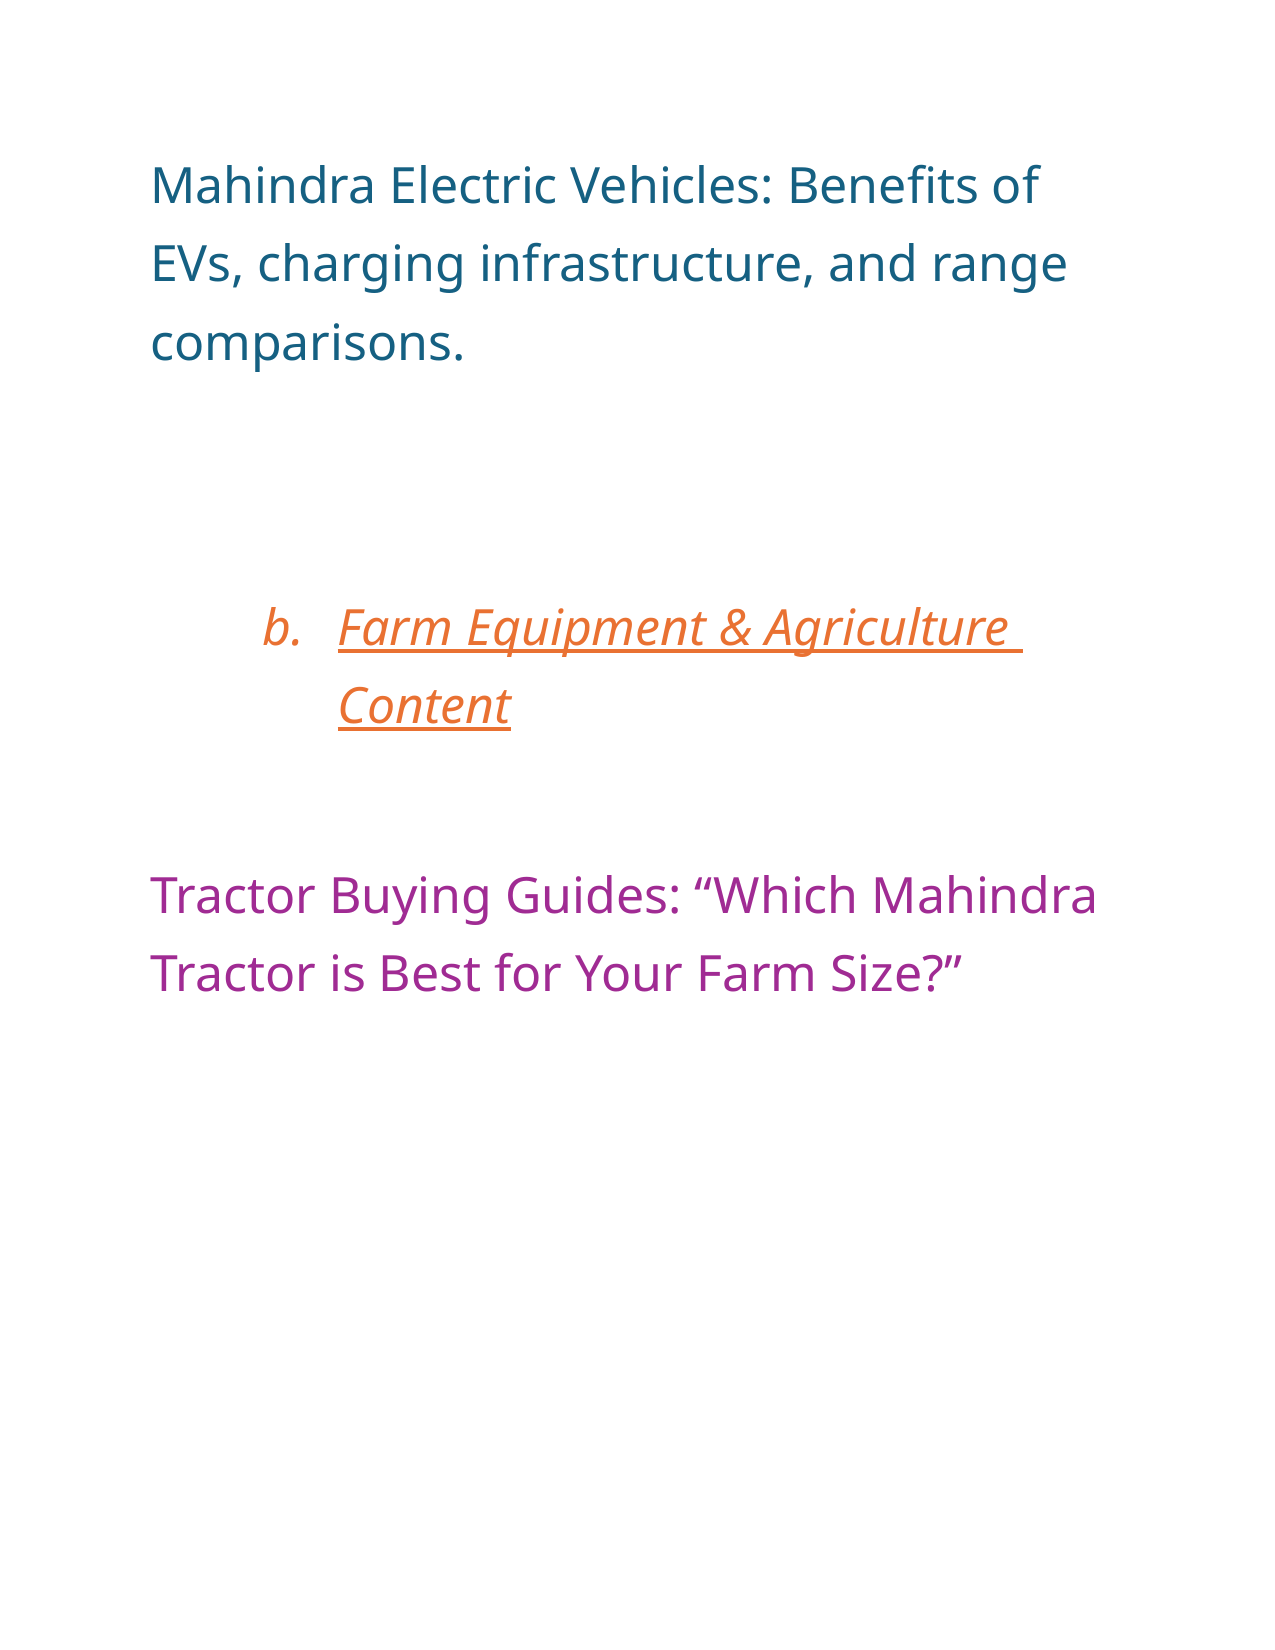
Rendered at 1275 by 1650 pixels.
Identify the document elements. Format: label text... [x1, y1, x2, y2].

list Farm Equipment & Agriculture Content [262, 592, 1125, 738]
text Tractor Buying Guides: “Which Mahindra Tractor is Best for Your Farm Size?” [150, 860, 1125, 1006]
text Mahindra Electric Vehicles: Benefits of EVs, charging infrastructure, and range comparisons. [150, 150, 1125, 375]
